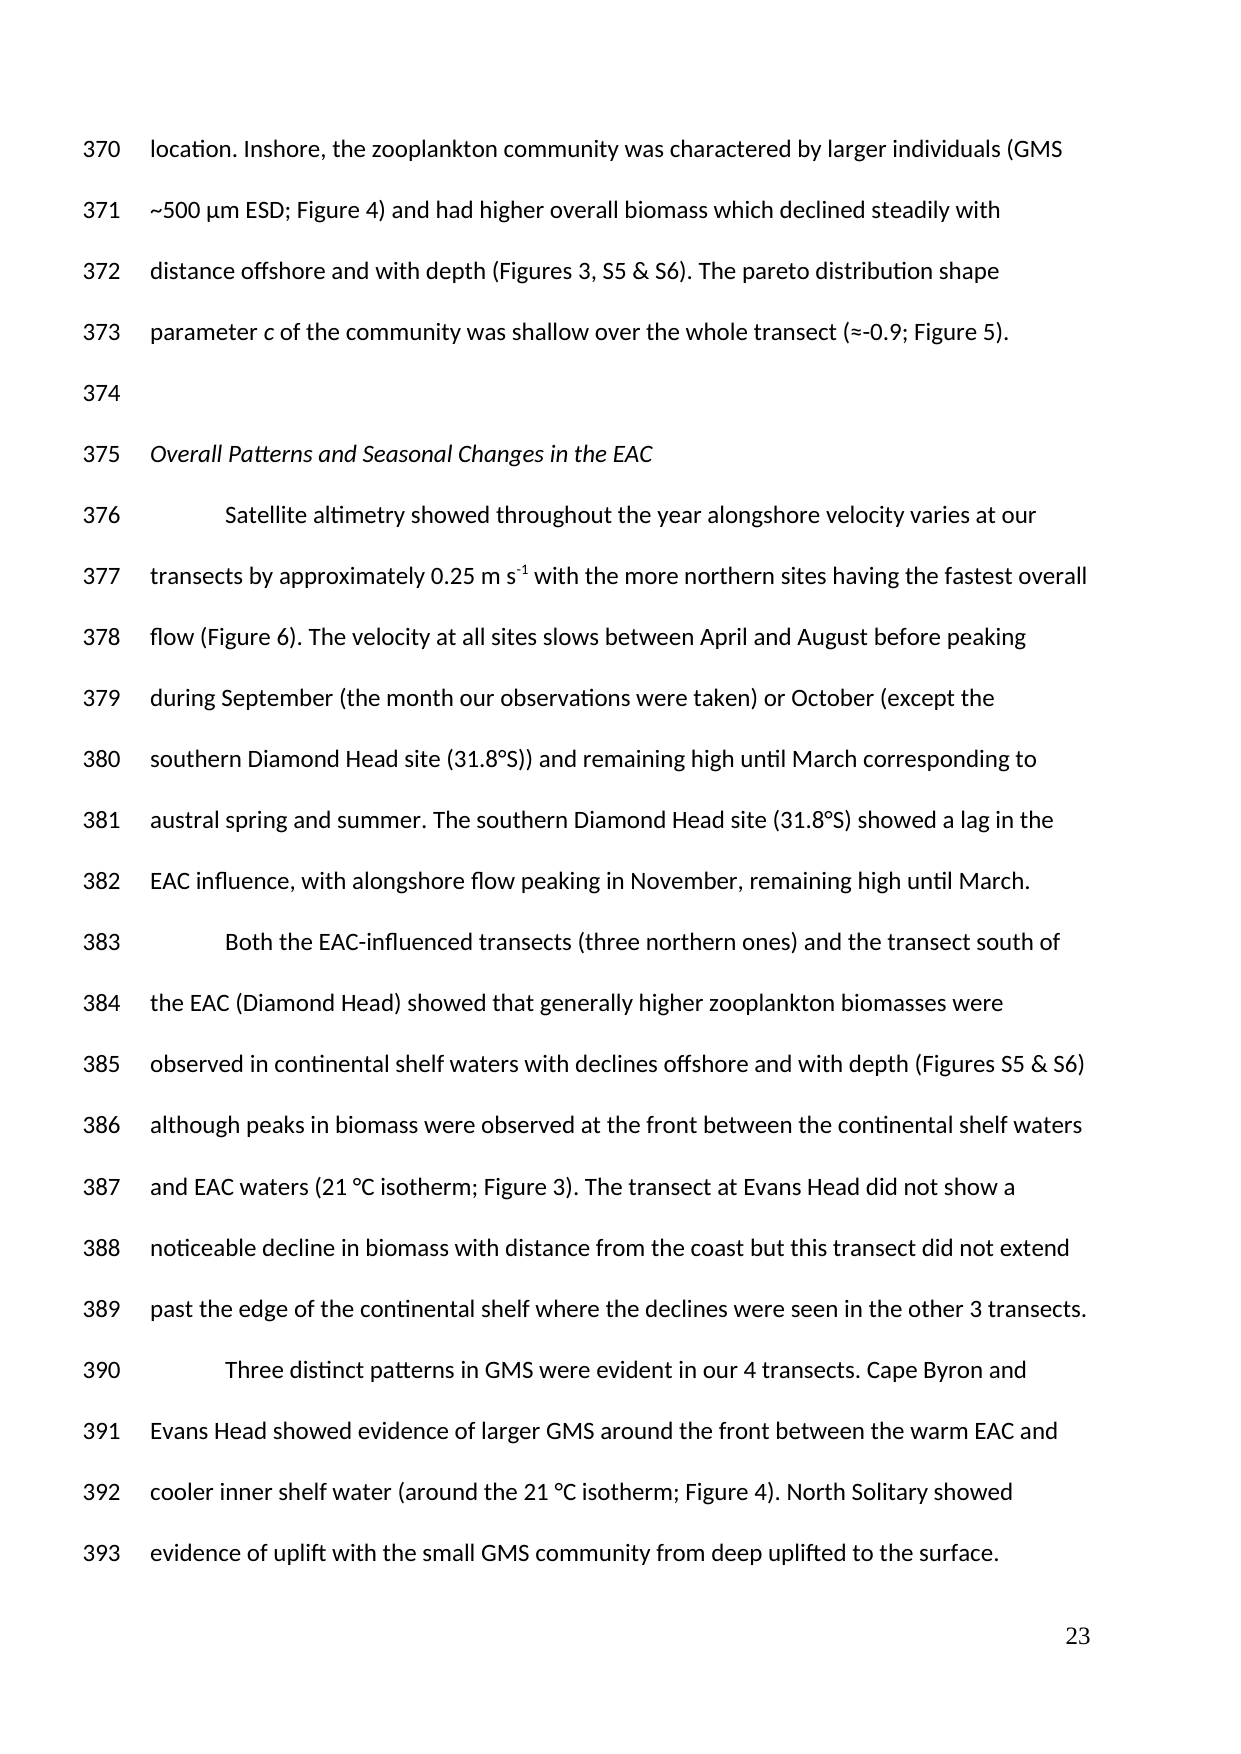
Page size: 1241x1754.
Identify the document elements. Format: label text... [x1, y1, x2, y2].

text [150, 1354, 1090, 1567]
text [150, 133, 1090, 347]
text Overall Patterns and Seasonal Changes in the EAC [150, 438, 1090, 469]
text Both the EAC-influenced transects (three northern ones) and the transect south of the EAC (Diamond Head) showed that generally higher zooplankton biomasses were observed in continental shelf waters with declines offshore and with depth (Figures S5 & S6) although peaks in biomass were observed at the front between the continental shelf waters and EAC waters (21 °C isotherm; Figure 3). The transect at Evans Head did not show a noticeable decline in biomass with distance from the coast but this transect did not extend past the edge of the continental shelf where the declines were seen in the other 3 transects. [150, 926, 1090, 1323]
text Satellite altimetry showed throughout the year alongshore velocity varies at our transects by approximately 0.25 m s-1 with the more northern sites having the fastest overall flow (Figure 6). The velocity at all sites slows between April and August before peaking during September (the month our observations were taken) or October (except the southern Diamond Head site (31.8°S)) and remaining high until March corresponding to austral spring and summer. The southern Diamond Head site (31.8°S) showed a lag in the EAC influence, with alongshore flow peaking in November, remaining high until March. [150, 499, 1090, 896]
